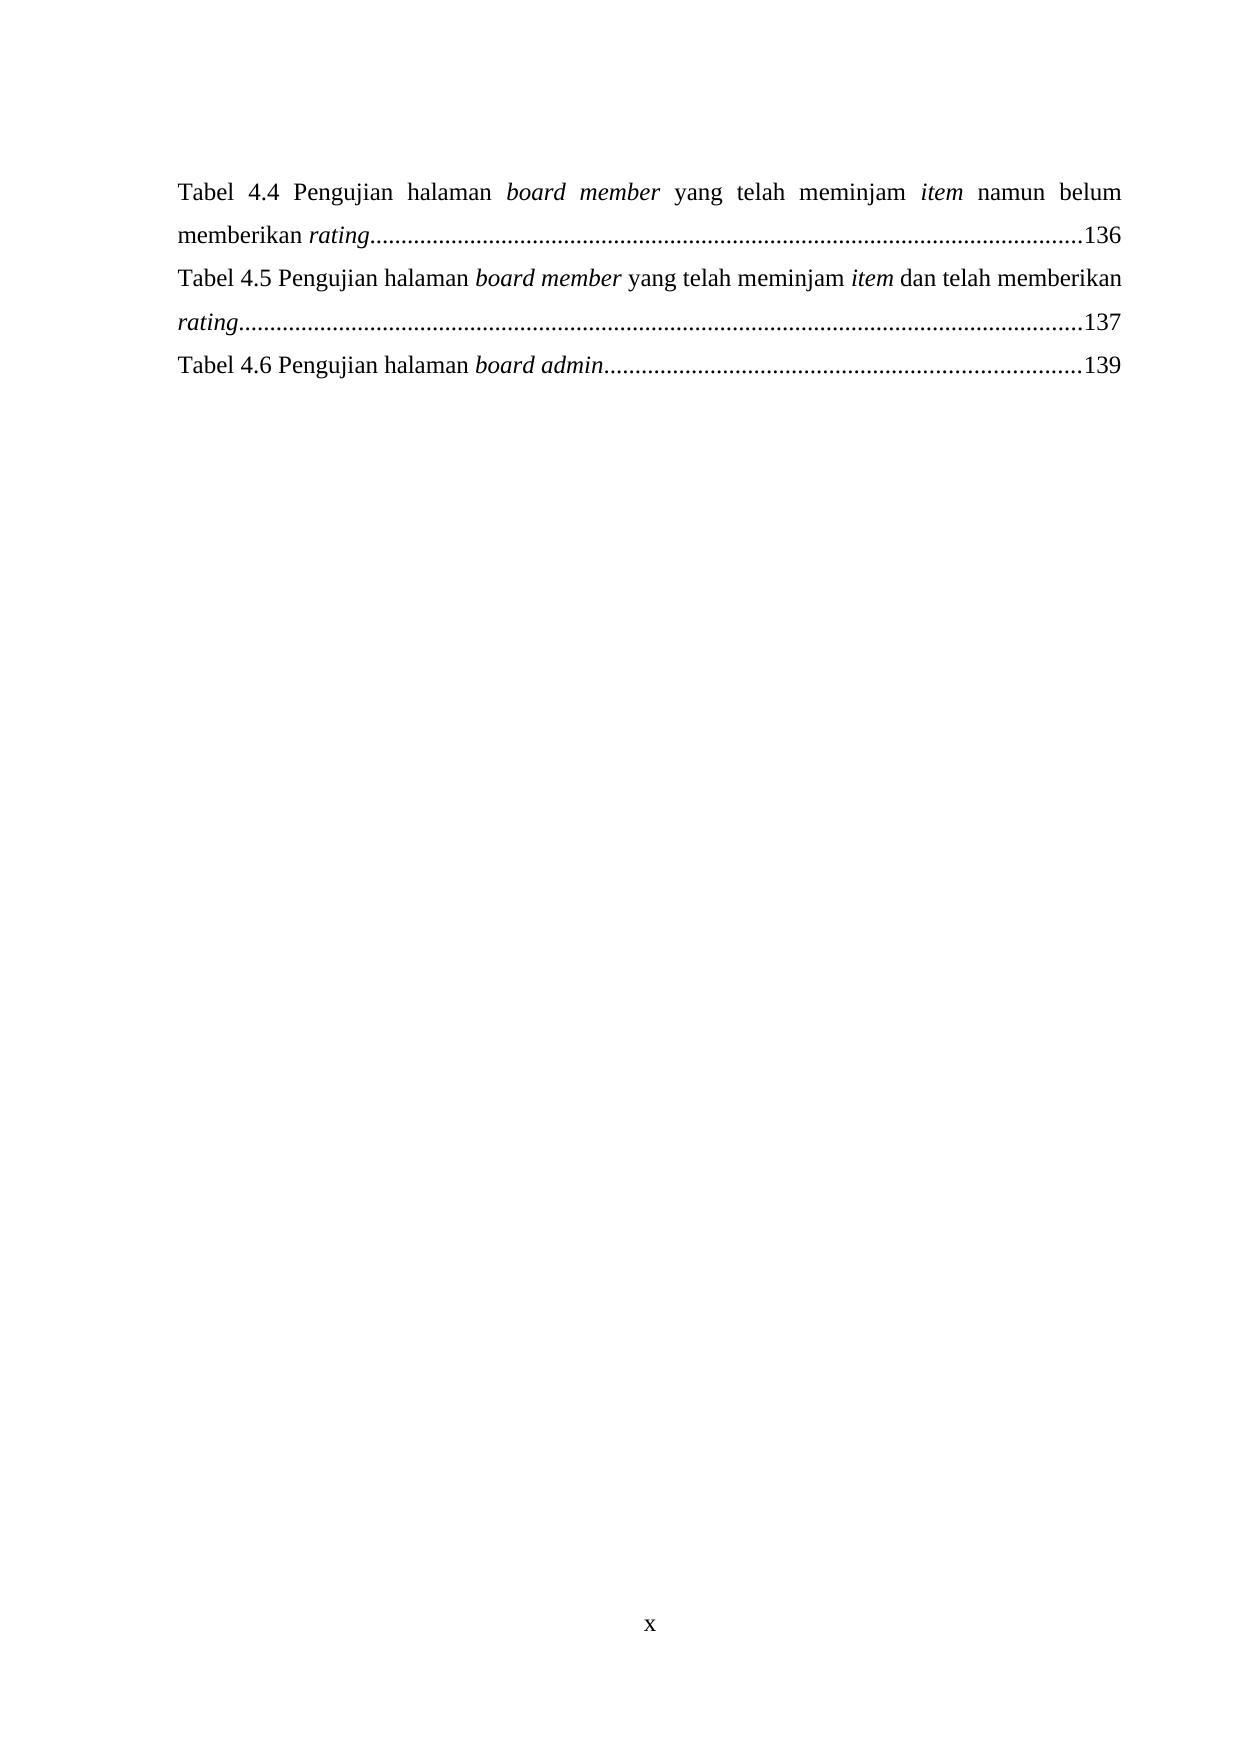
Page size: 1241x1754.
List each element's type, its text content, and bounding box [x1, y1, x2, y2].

text Tabel 4.4 Pengujian halaman board member yang telah meminjam item namun belum memberikan rating 136 [177, 177, 1122, 249]
text Tabel 4.6 Pengujian halaman board admin 139 [177, 350, 1122, 378]
text Tabel 4.5 Pengujian halaman board member yang telah meminjam item dan telah memberikan rating 137 [177, 263, 1122, 335]
